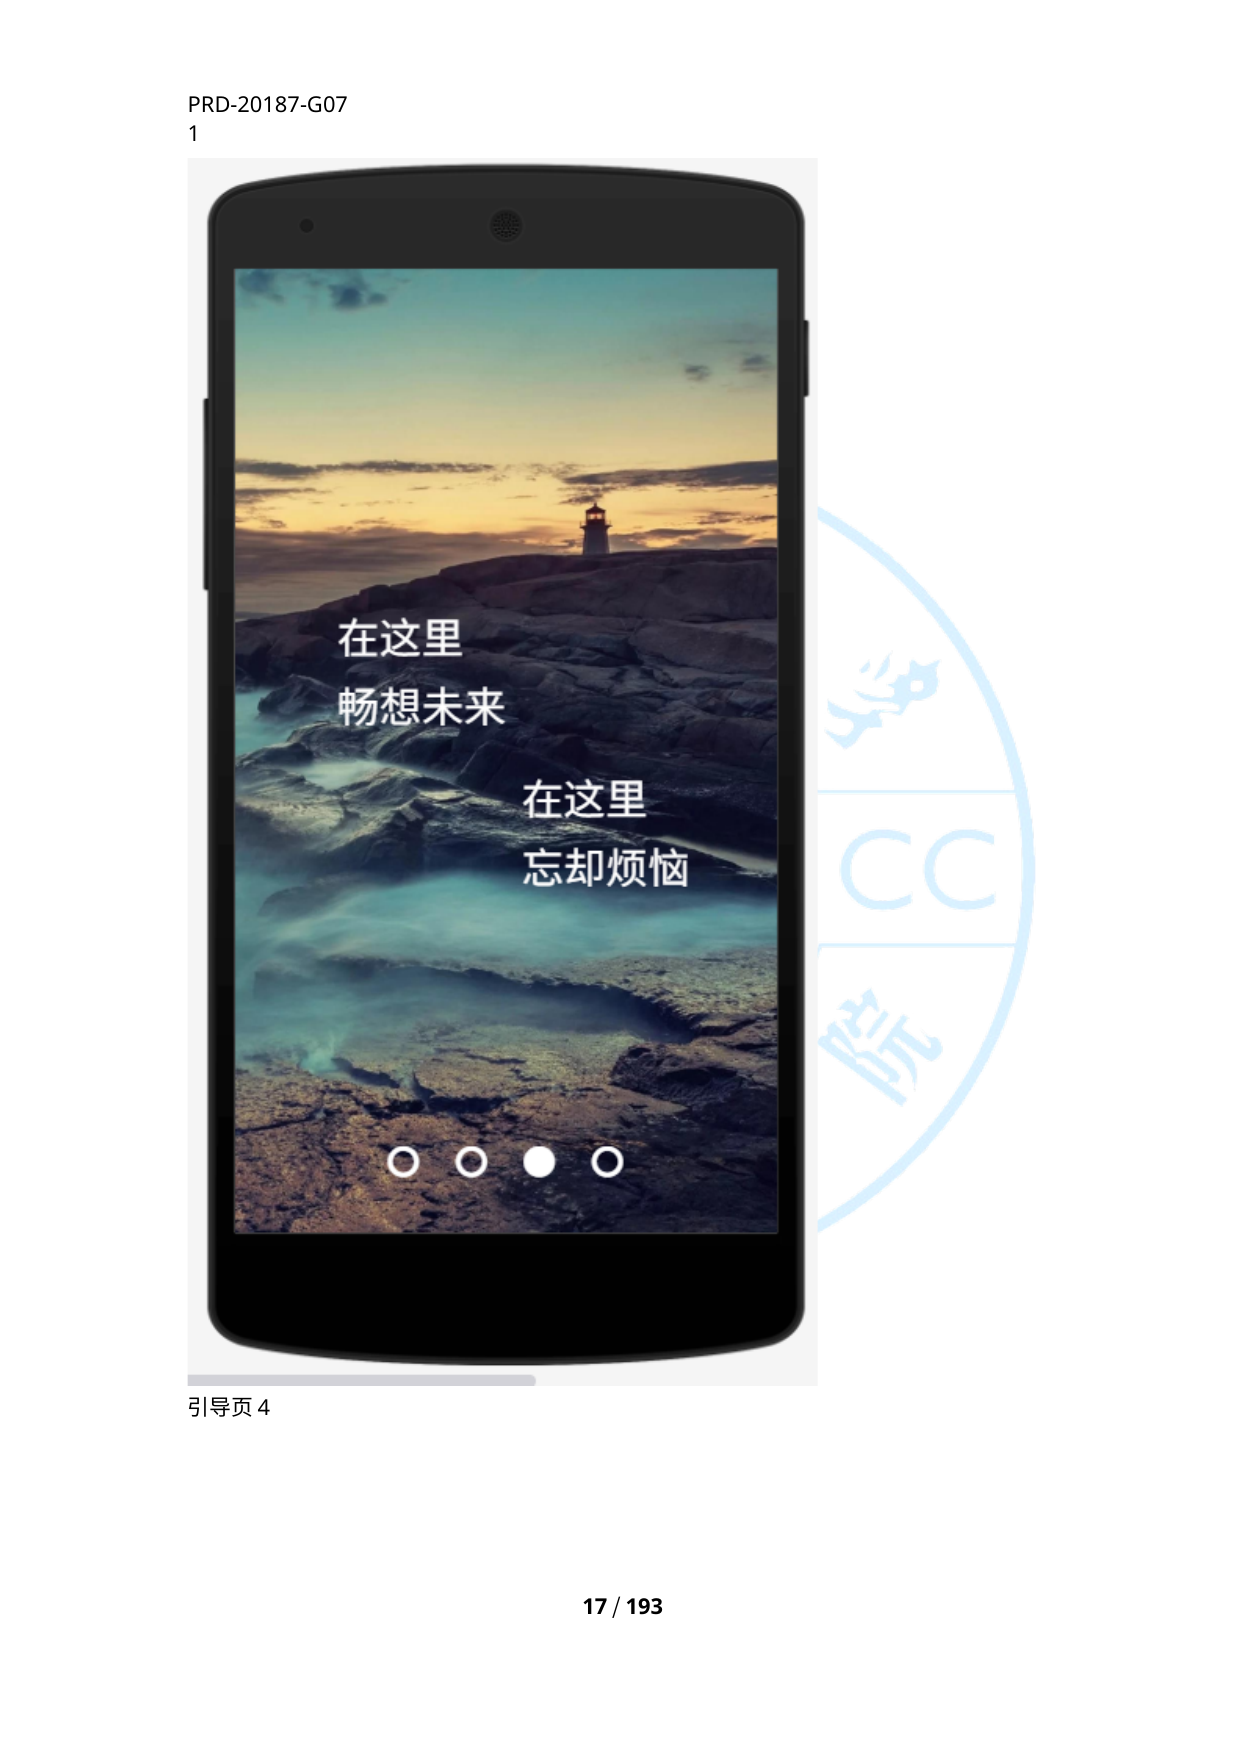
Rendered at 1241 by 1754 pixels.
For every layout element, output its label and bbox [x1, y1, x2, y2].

picture [187, 158, 818, 1386]
